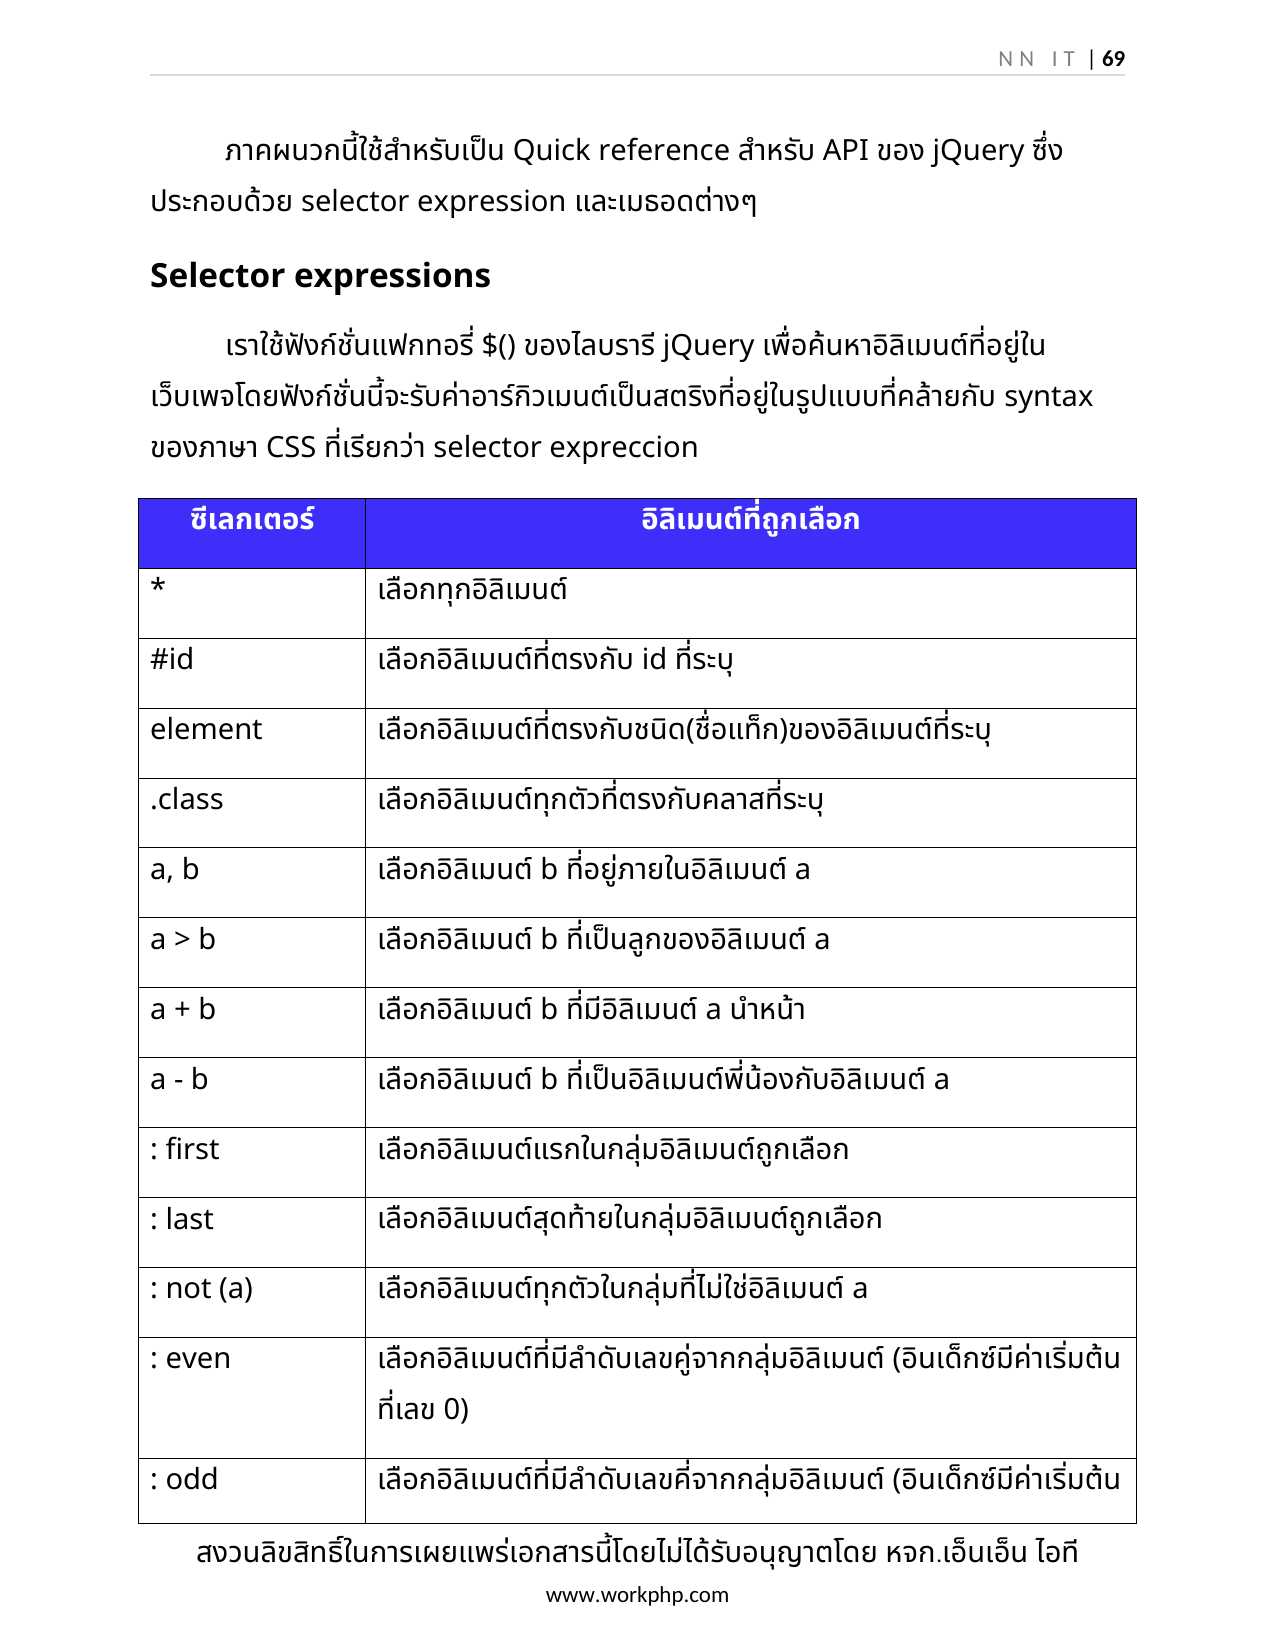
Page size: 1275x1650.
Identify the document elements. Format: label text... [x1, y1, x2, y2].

table_cell เลือกอิลิเมนต์ b ที่เป็นอิลิเมนต์พี่น้องกับอิลิเมนต์ a [366, 1058, 1136, 1127]
table_cell * [139, 569, 365, 637]
table_cell เลือกอิลิเมนต์แรกในกลุ่มอิลิเมนต์ถูกเลือก [366, 1128, 1136, 1197]
table_cell เลือกอิลิเมนต์ทุกตัวในกลุ่มที่ไม่ใช่อิลิเมนต์ a [366, 1268, 1136, 1337]
table_cell a, b [139, 848, 365, 917]
table_cell .class [139, 779, 365, 847]
table_cell a > b [139, 918, 365, 987]
table_cell เลือกอิลิเมนต์ b ที่อยู่ภายในอิลิเมนต์ a [366, 848, 1136, 917]
table_cell เลือกอิลิเมนต์ b ที่มีอิลิเมนต์ a นำหน้า [366, 988, 1136, 1057]
table_cell เลือกอิลิเมนต์ที่ตรงกับ id ที่ระบุ [366, 639, 1136, 707]
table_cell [366, 1459, 1136, 1523]
table_cell a - b [139, 1058, 365, 1127]
table_header ซีเลกเตอร์ [139, 499, 365, 568]
text เราใช้ฟังก์ชั่นแฟกทอรี่ $() ของไลบรารี jQuery เพื่อค้นหาอิลิเมนต์ที่อยู่ในเว็บเพจโดยฟังก์ชั่นนี้จะรับค่าอาร์กิวเมนต์เป็นสตริงที่อยู่ในรูปแบบที่คล้ายกับ syntax ของภาษา CSS ที่เรียกว่า selector expreccion [150, 324, 1125, 470]
table_cell : first [139, 1128, 365, 1197]
table_cell : not (a) [139, 1268, 365, 1337]
text Selector expressions [150, 251, 1125, 297]
table_cell เลือกอิลิเมนต์ที่มีลำดับเลขคู่จากกลุ่มอิลิเมนต์ (อินเด็กซ์มีค่าเริ่มต้นที่เลข 0) [366, 1338, 1136, 1458]
table_cell : odd [139, 1459, 365, 1523]
table_cell เลือกอิลิเมนต์สุดท้ายในกลุ่มอิลิเมนต์ถูกเลือก [366, 1198, 1136, 1267]
table_cell เลือกอิลิเมนต์ทุกตัวที่ตรงกับคลาสที่ระบุ [366, 779, 1136, 847]
table_cell : even [139, 1338, 365, 1458]
table_cell เลือกอิลิเมนต์ที่ตรงกับชนิด(ชื่อแท็ก)ของอิลิเมนต์ที่ระบุ [366, 709, 1136, 777]
table_cell : last [139, 1198, 365, 1267]
table_cell เลือกทุกอิลิเมนต์ [366, 569, 1136, 637]
table_cell a + b [139, 988, 365, 1057]
table_cell #id [139, 639, 365, 707]
table_cell element [139, 709, 365, 777]
table_cell เลือกอิลิเมนต์ b ที่เป็นลูกของอิลิเมนต์ aนอิลิเมนตลกข [366, 918, 1136, 987]
table_header อิลิเมนต์ที่ถูกเลือก [366, 499, 1136, 568]
text ภาคผนวกนี้ใช้สำหรับเป็น Quick reference สำหรับ API ของ jQuery ซึ่งประกอบด้วย selector expression และเมธอดต่างๆ [150, 129, 1125, 224]
